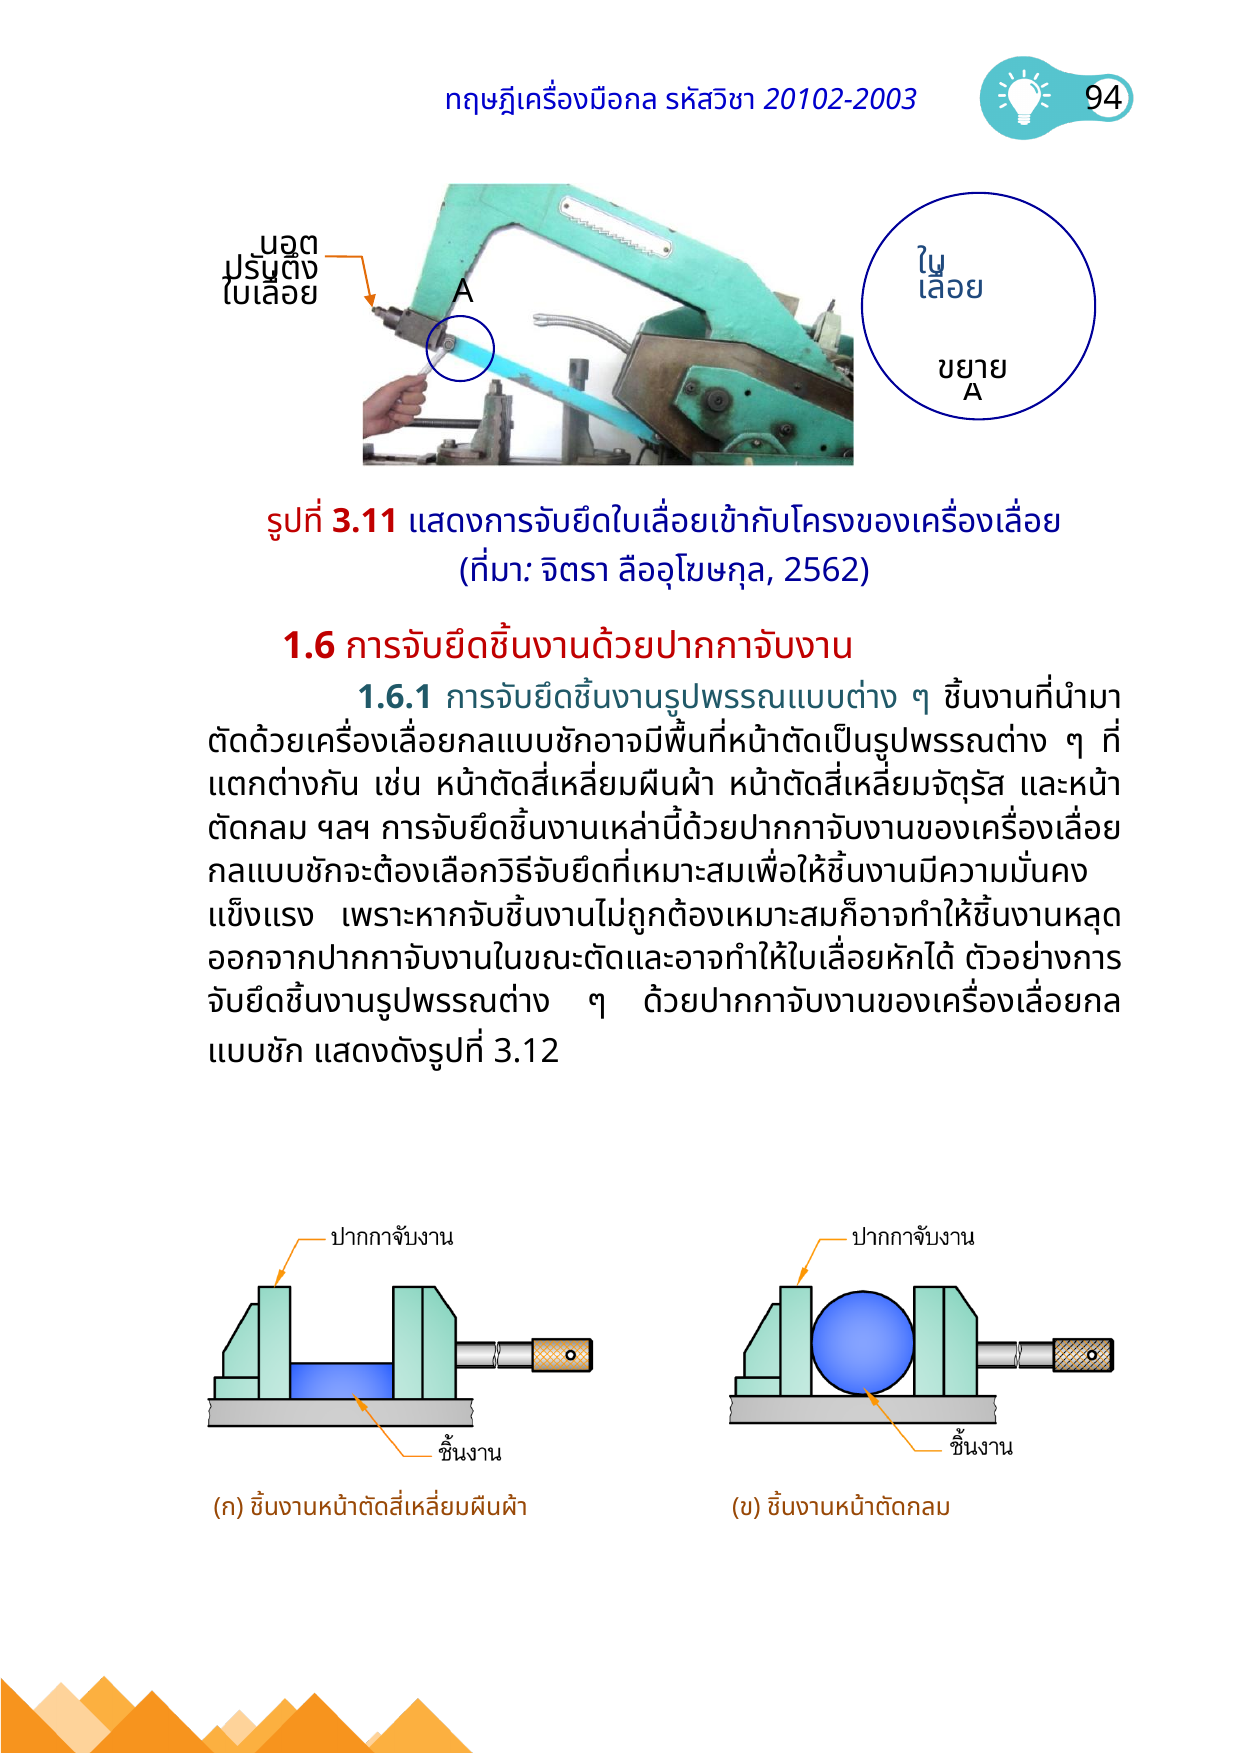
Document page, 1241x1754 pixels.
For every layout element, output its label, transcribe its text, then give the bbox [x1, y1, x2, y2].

text 1.6 การจับยึดชิ้นงานด้วยปากกาจับงาน [207, 618, 1122, 673]
picture [0, 1556, 1239, 1753]
text (ที่มา: จิตรา ลืออุโฆษกุล, 2562) [207, 546, 1122, 595]
text (ก) ชิ้นงานหน้าตัดสี่เหลี่ยมผืนผ้า (ข) ชิ้นงานหน้าตัดกลม [207, 1488, 1122, 1526]
text รูปที่ 3.11 แสดงการจับยึดใบเลื่อยเข้ากับโครงของเครื่องเลื่อย [207, 497, 1122, 546]
picture [362, 183, 854, 467]
picture [206, 1211, 1123, 1472]
text 1.6.1 การจับยึดชิ้นงานรูปพรรณแบบต่าง ๆ ชิ้นงานที่นำมาตัดด้วยเครื่องเลื่อยกลแบบชักอาจมีพื้นที่หน้าตัดเป็นรูปพรรณต่าง ๆ ที่แตกต่างกัน เช่น หน้าตัดสี่เหลี่ยมผืนผ้า หน้าตัดสี่เหลี่ยมจัตุรัส และหน้าตัดกลม ฯลฯ การจับยึดชิ้นงานเหล่านี้ด้วยปากกาจับงานของเครื่องเลื่อยกลแบบชักจะต้องเลือกวิธีจับยึดที่เหมาะสมเพื่อให้ชิ้นงานมีความมั่นคงแข็งแรง เพราะหากจับชิ้นงานไม่ถูกต้องเหมาะสมก็อาจทำให้ชิ้นงานหลุดออกจากปากกาจับงานในขณะตัดและอาจทำให้ใบเลื่อยหักได้ ตัวอย่างการจับยึดชิ้นงานรูปพรรณต่าง ๆ ด้วยปากกาจับงานของเครื่องเลื่อยกลแบบชัก แสดงดังรูปที่ 3.12 [207, 673, 1122, 1076]
picture [233, 24, 1170, 147]
